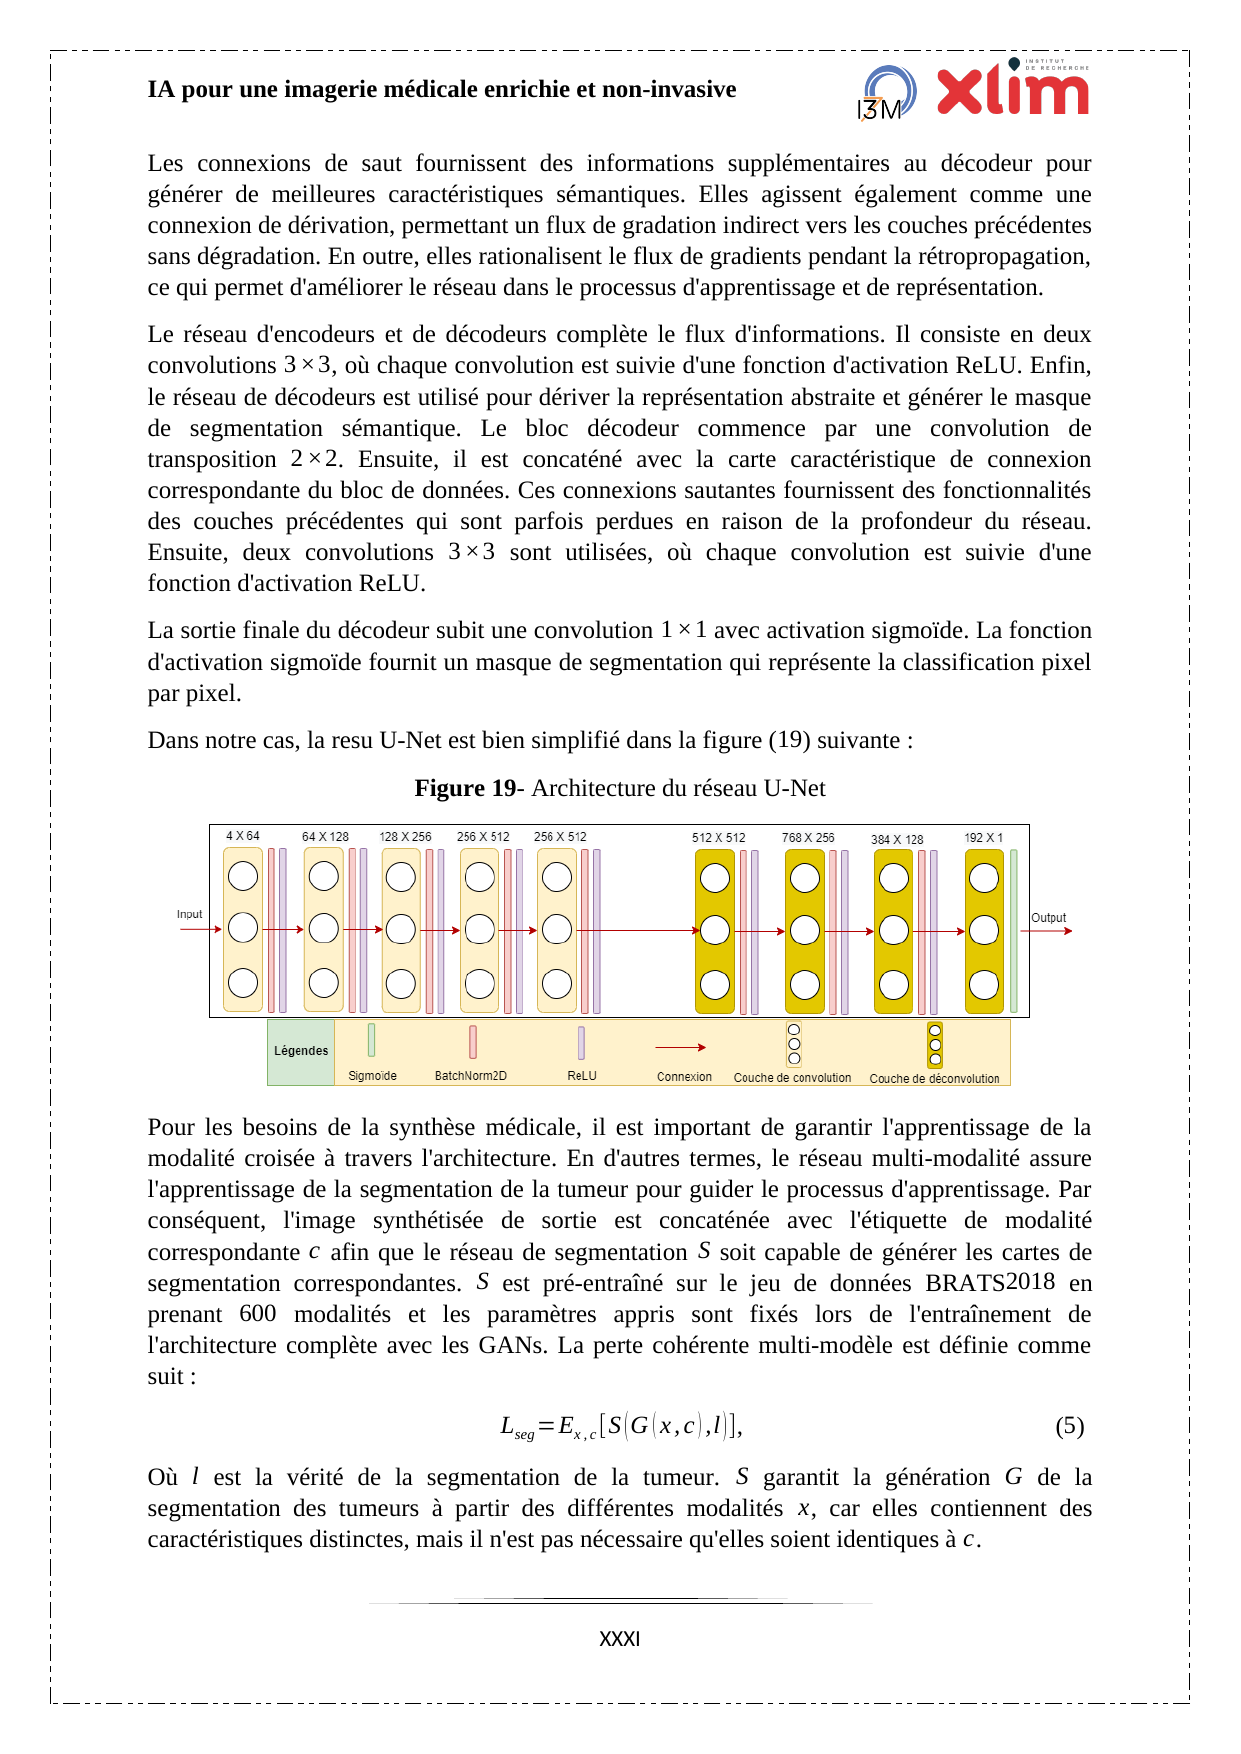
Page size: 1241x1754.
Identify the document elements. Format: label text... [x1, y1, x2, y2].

text Le réseau d'encodeurs et de décodeurs complète le flux d'informations. Il consiste en deux convolutions , où chaque convolution est suivie d'une fonction d'activation ReLU. Enfin, le réseau de décodeurs est utilisé pour dériver la représentation abstraite et générer le masque de segmentation sémantique. Le bloc décodeur commence par une convolution de transposition . Ensuite, il est concaténé avec la carte caractéristique de connexion correspondante du bloc de données. Ces connexions sautantes fournissent des fonctionnalités des couches précédentes qui sont parfois perdues en raison de la profondeur du réseau. Ensuite, deux convolutions sont utilisées, où chaque convolution est suivie d'une fonction d'activation ReLU. [147, 319, 1093, 597]
picture [160, 822, 1080, 1094]
picture [858, 65, 917, 122]
text Les connexions de saut fournissent des informations supplémentaires au décodeur pour générer de meilleures caractéristiques sémantiques. Elles agissent également comme une connexion de dérivation, permettant un flux de gradation indirect vers les couches précédentes sans dégradation. En outre, elles rationalisent le flux de gradients pendant la rétropropagation, ce qui permet d'améliorer le réseau dans le processus d'apprentissage et de représentation. [147, 148, 1093, 301]
text , () [147, 1408, 1093, 1443]
text Où est la vérité de la segmentation de la tumeur. garantit la génération de la segmentation des tumeurs à partir des différentes modalités , car elles contiennent des caractéristiques distinctes, mais il n'est pas nécessaire qu'elles soient identiques à . [147, 1462, 1093, 1553]
picture [937, 57, 1089, 114]
text Pour les besoins de la synthèse médicale, il est important de garantir l'apprentissage de la modalité croisée à travers l'architecture. En d'autres termes, le réseau multi-modalité assure l'apprentissage de la segmentation de la tumeur pour guider le processus d'apprentissage. Par conséquent, l'image synthétisée de sortie est concaténée avec l'étiquette de modalité correspondante afin que le réseau de segmentation soit capable de générer les cartes de segmentation correspondantes. est pré-entraîné sur le jeu de données BRATS en prenant modalités et les paramètres appris sont fixés lors de l'entraînement de l'architecture complète avec les GANs. La perte cohérente multi-modèle est définie comme suit : [147, 1112, 1093, 1389]
text Figure 19- Architecture du réseau U-Net [147, 773, 1093, 802]
text Dans notre cas, la resu U-Net est bien simplifié dans la figure () suivante : [147, 725, 1093, 754]
text La sortie finale du décodeur subit une convolution avec activation sigmoïde. La fonction d'activation sigmoïde fournit un masque de segmentation qui représente la classification pixel par pixel. [147, 616, 1093, 706]
